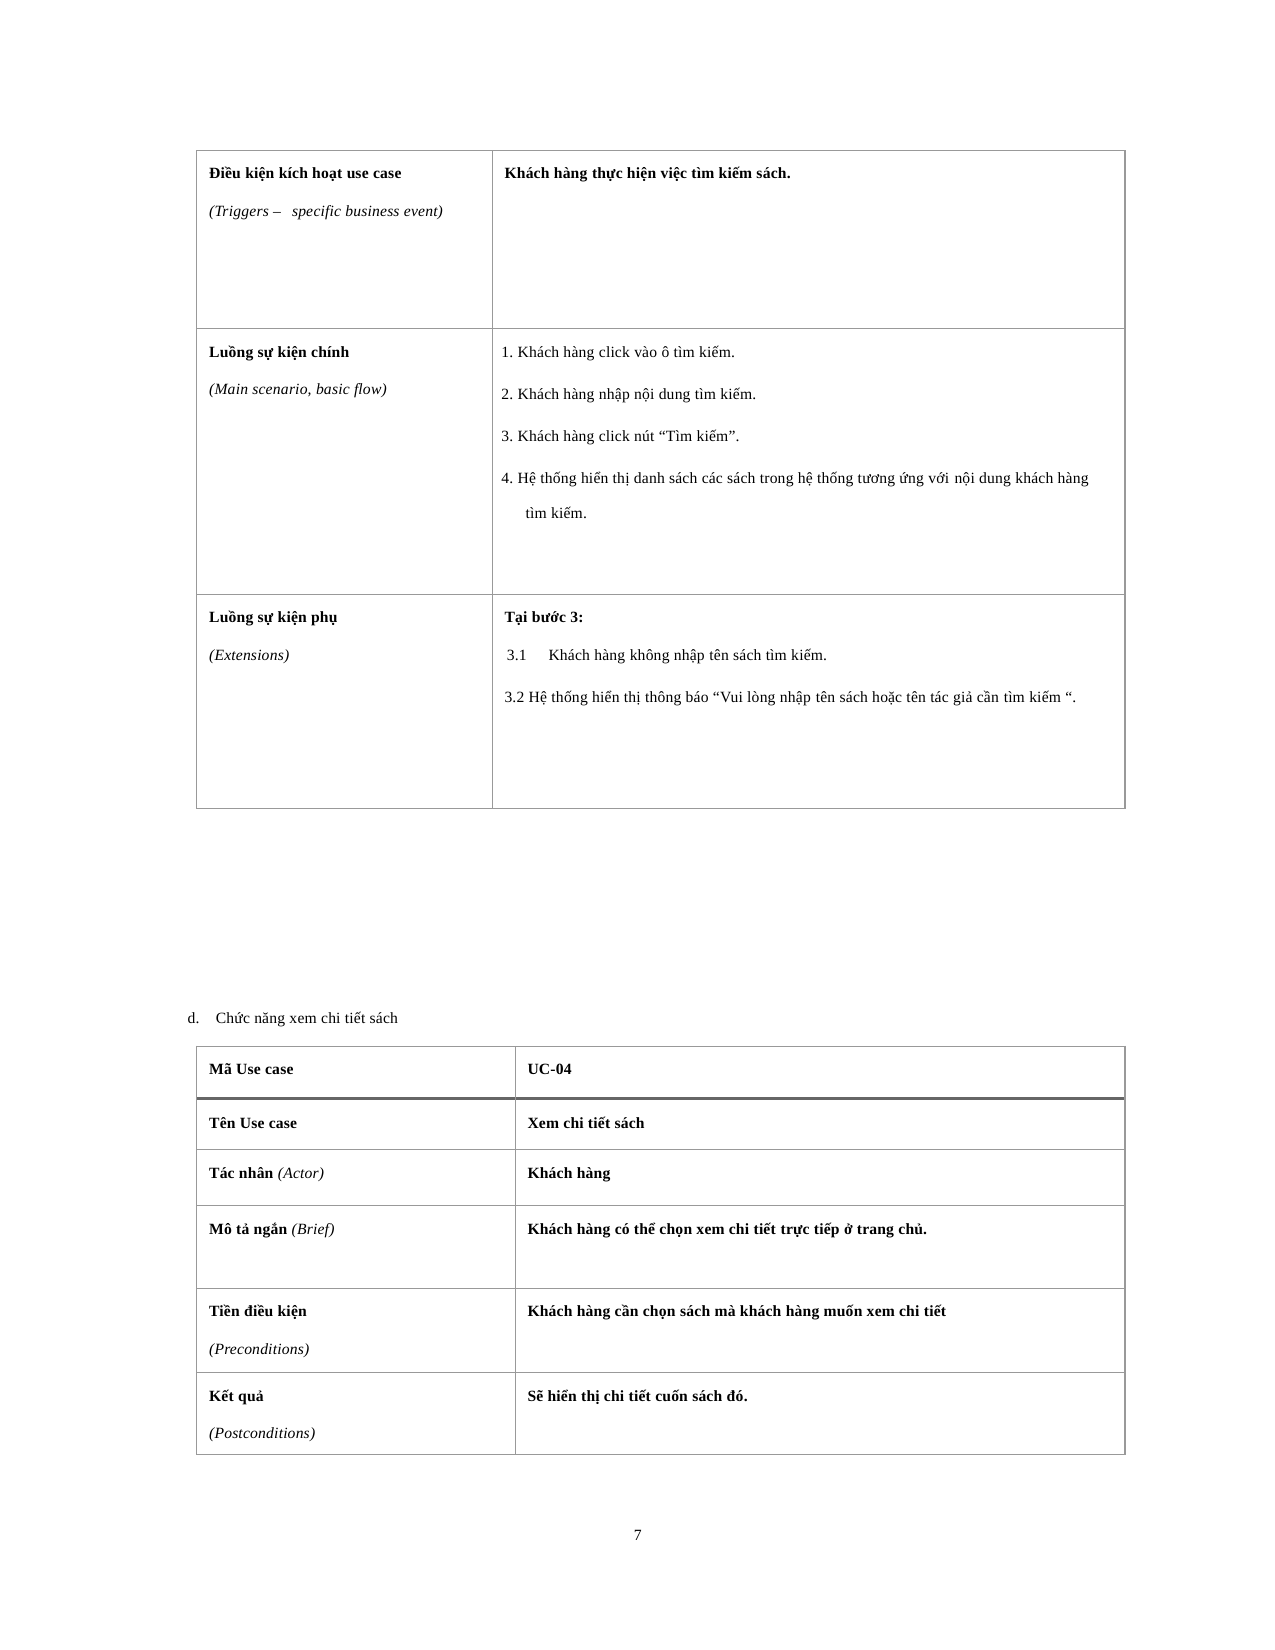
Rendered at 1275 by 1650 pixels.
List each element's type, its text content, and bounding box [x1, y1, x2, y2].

table_cell Kết quả (Postconditions) [197, 1373, 515, 1454]
table_cell Luồng sự kiện chính (Main scenario, basic flow) [197, 329, 492, 594]
table_cell Sẽ hiển thị chi tiết cuốn sách đó. [516, 1373, 1124, 1454]
table_cell Khách hàng [516, 1150, 1124, 1205]
table_cell Tác nhân (Actor) [197, 1150, 515, 1205]
table_cell Điều kiện kích hoạt use case (Triggers – specific business event) [197, 151, 492, 328]
table_header UC-04 [516, 1047, 1124, 1097]
table_cell 1. Khách hàng click vào ô tìm kiếm. 2. Khách hàng nhập nội dung tìm kiếm. 3. Khách hàng click nút “Tìm kiếm”. 4. Hệ thống hiển thị danh sách các sách trong hệ thống tương ứng với nội dung khách hàng tìm kiếm. [493, 329, 1124, 594]
list Chức năng xem chi tiết sách [187, 995, 1125, 1027]
table_cell Mô tả ngắn (Brief) [197, 1206, 515, 1288]
table_cell Khách hàng thực hiện việc tìm kiếm sách. [493, 151, 1124, 328]
table_cell Xem chi tiết sách [516, 1100, 1124, 1149]
table_cell Luồng sự kiện phụ (Extensions) [197, 595, 492, 807]
table_cell Khách hàng cần chọn sách mà khách hàng muốn xem chi tiết [516, 1289, 1124, 1372]
table_cell Khách hàng có thể chọn xem chi tiết trực tiếp ở trang chủ. [516, 1206, 1124, 1288]
table_cell Tên Use case [197, 1100, 515, 1149]
table_cell Tại bước 3: Khách hàng không nhập tên sách tìm kiếm. 3.2 Hệ thống hiển thị thông báo “Vui lòng nhập tên sách hoặc tên tác giả cần tìm kiếm “. [493, 595, 1124, 807]
table_header Mã Use case [197, 1047, 515, 1097]
table_cell Tiền điều kiện (Preconditions) [197, 1289, 515, 1372]
